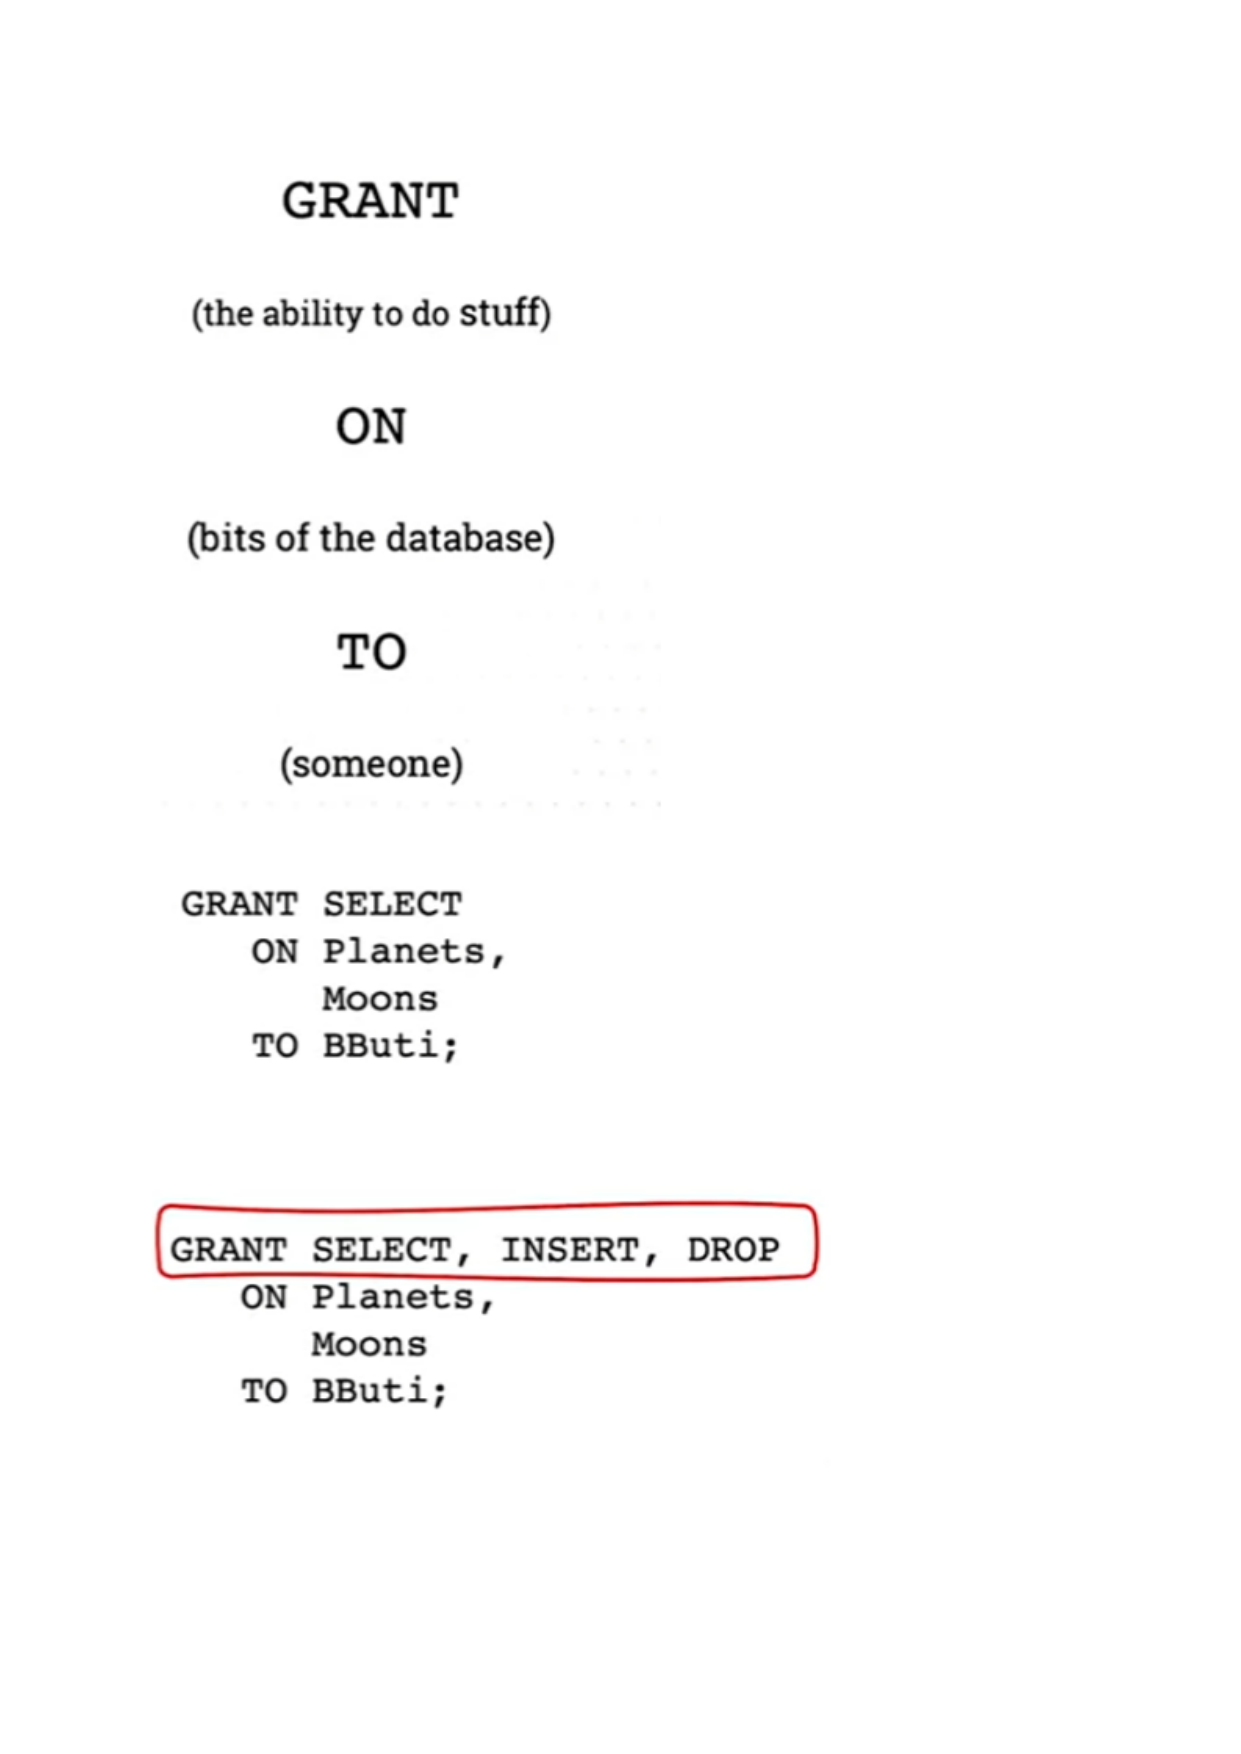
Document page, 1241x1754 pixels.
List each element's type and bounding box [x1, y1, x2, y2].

picture [150, 843, 663, 1160]
picture [150, 1178, 835, 1469]
picture [150, 150, 662, 826]
